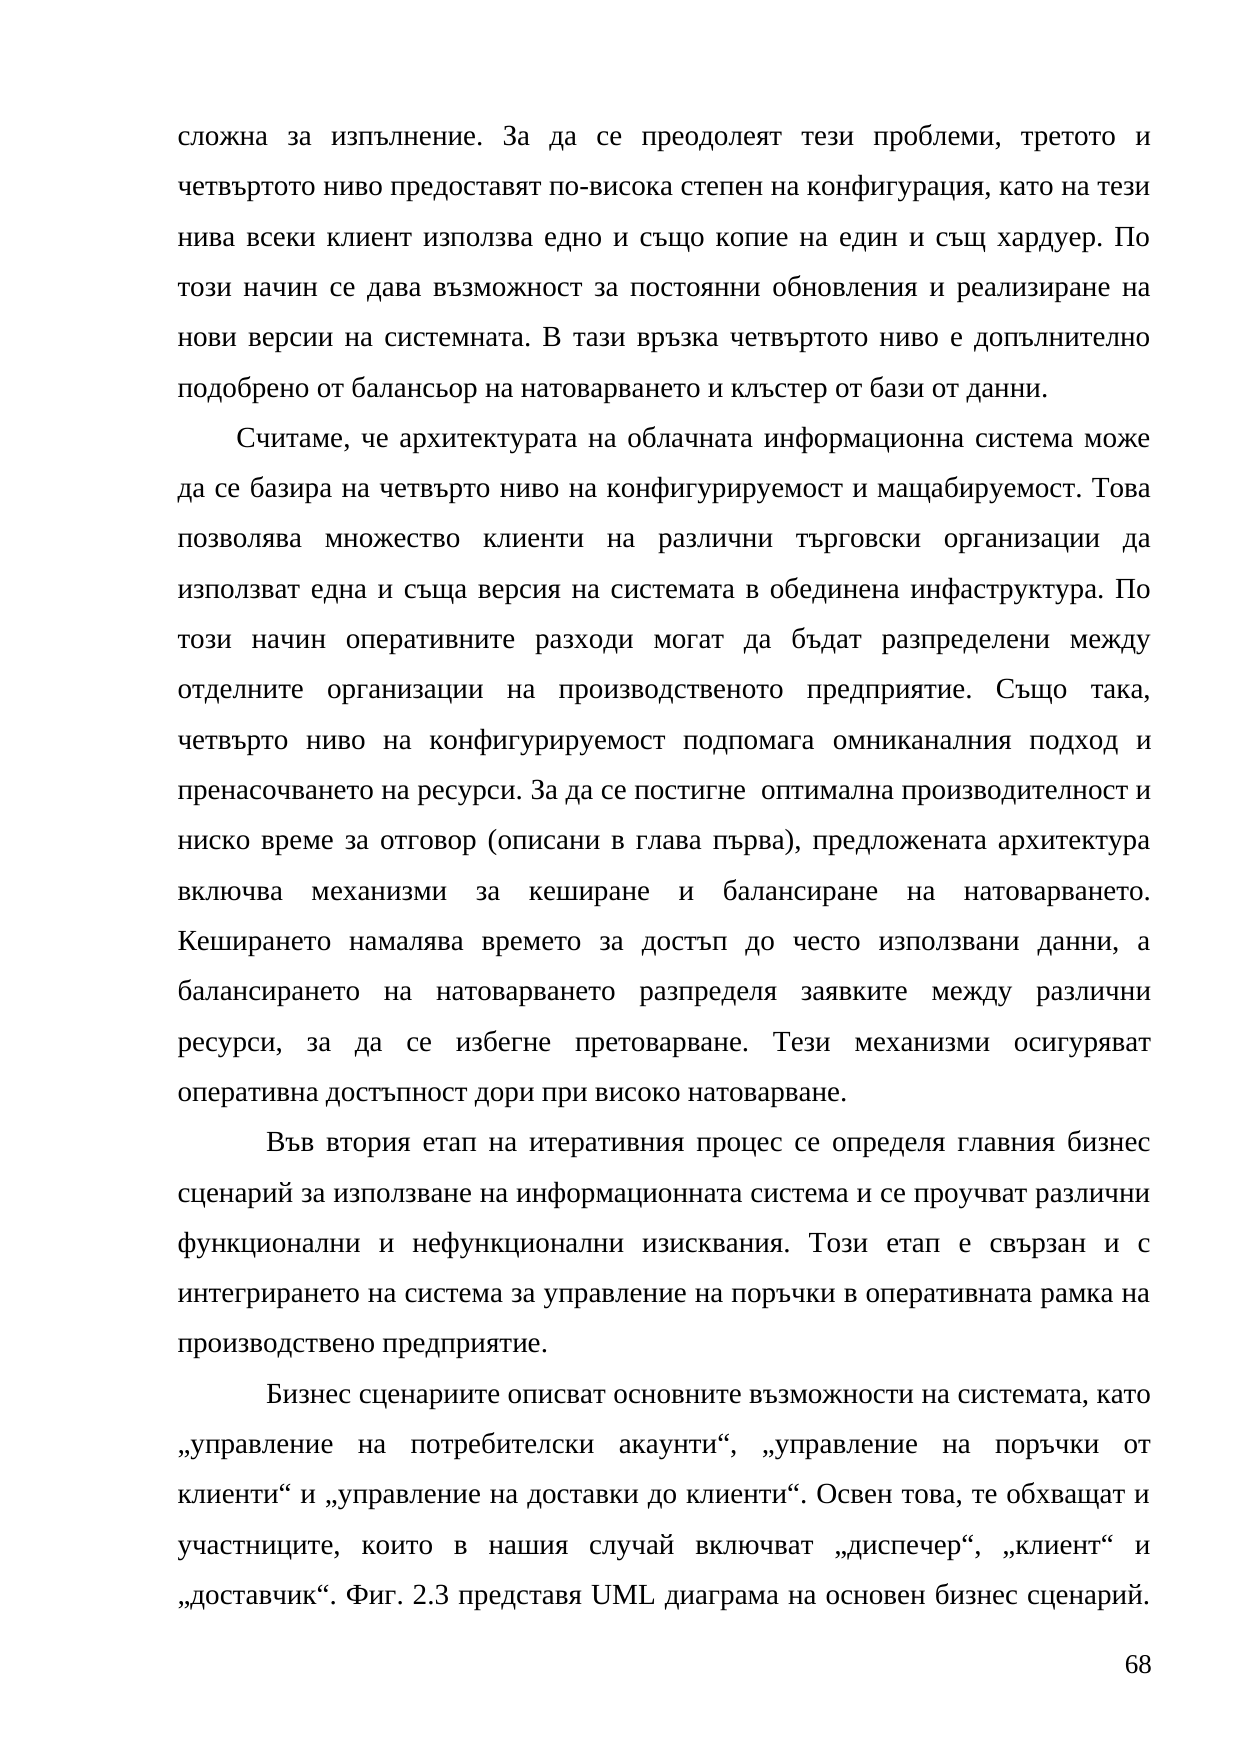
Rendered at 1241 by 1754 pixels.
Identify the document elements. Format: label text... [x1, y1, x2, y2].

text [177, 1376, 1152, 1611]
text Считаме, че архитектурата на облачната информационна система може да се базира на четвърто ниво на конфигурируемост и мащабируемост. Това позволява множество клиенти на различни търговски организации да използват една и съща версия на системата в обединена инфаструктура. По този начин оперативните разходи могат да бъдат разпределени между отделните организации на производственото предприятие. Също така, четвърто ниво на конфигурируемост подпомага омниканалния подход и пренасочването на ресурси. За да се постигне оптимална производителност и ниско време за отговор (описани в глава първа), предложената архитектура включва механизми за кеширане и балансиране на натоварването. Кеширането намалява времето за достъп до често използвани данни, а балансирането на натоварването разпределя заявките между различни ресурси, за да се избегне претоварване. Тези механизми осигуряват оперативна достъпност дори при високо натоварване. [177, 420, 1152, 1108]
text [177, 118, 1152, 403]
text Във втория етап на итеративния процес се определя главния бизнес сценарий за използване на информационната система и се проучват различни функционални и нефункционални изисквания. Този етап е свързан и с интегрирането на система за управление на поръчки в оперативната рамка на производствено предприятие. [177, 1124, 1152, 1359]
